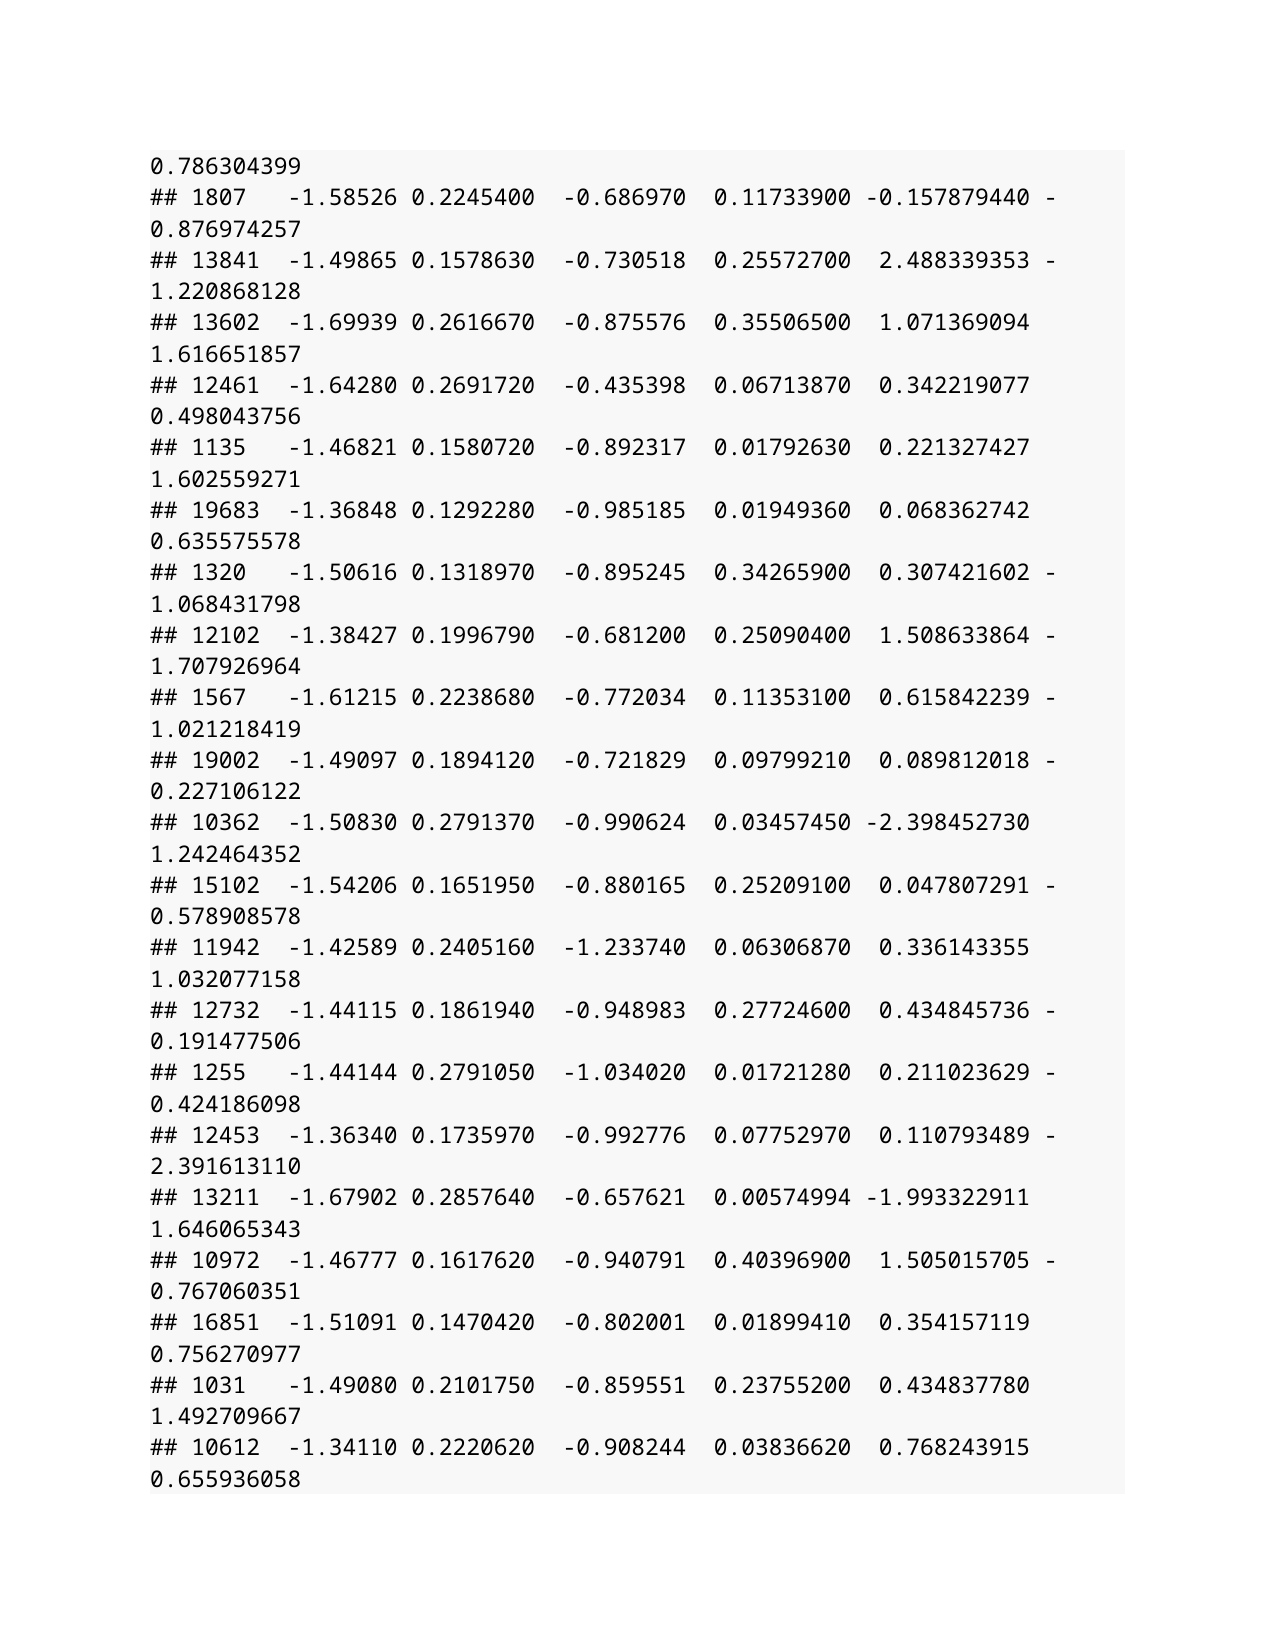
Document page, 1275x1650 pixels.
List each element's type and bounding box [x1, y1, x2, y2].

text [150, 150, 1125, 1494]
